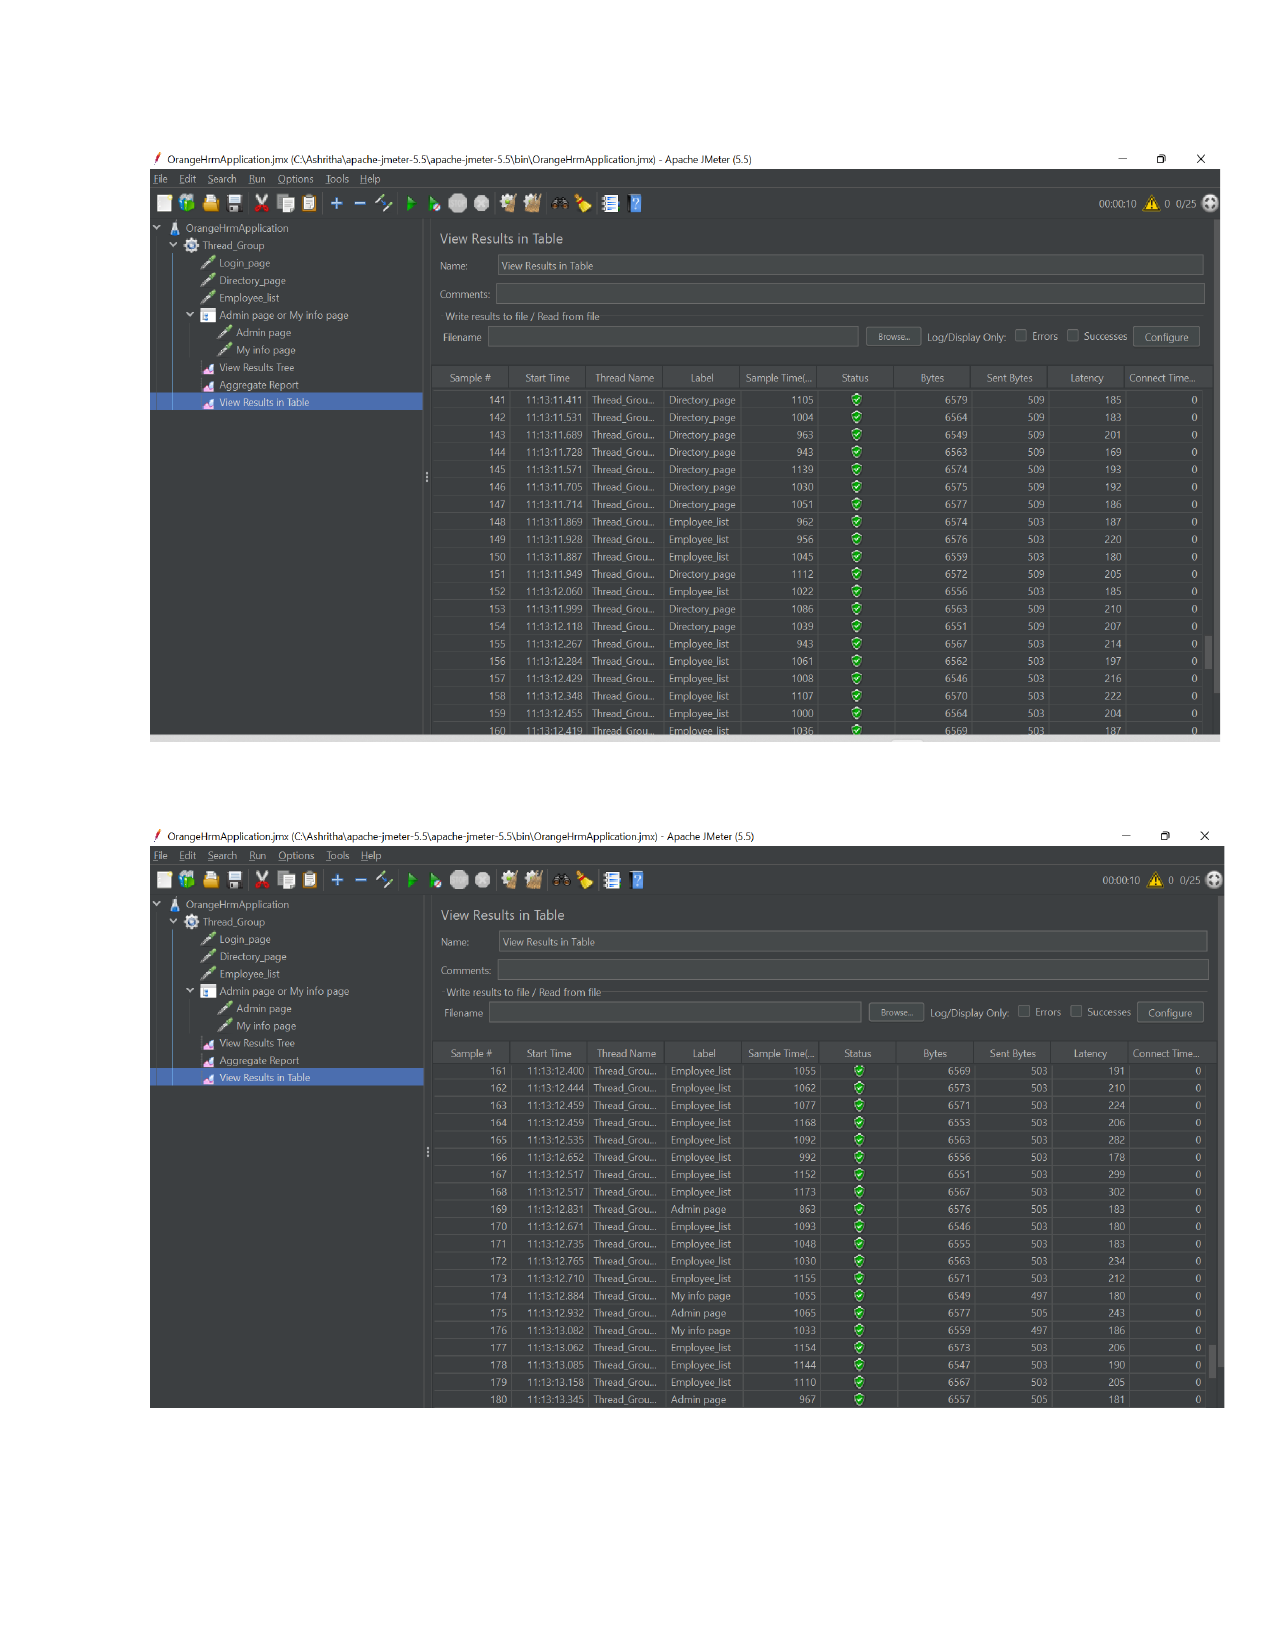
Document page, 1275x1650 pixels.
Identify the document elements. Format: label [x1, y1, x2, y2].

picture [150, 150, 1221, 742]
picture [150, 826, 1225, 1408]
